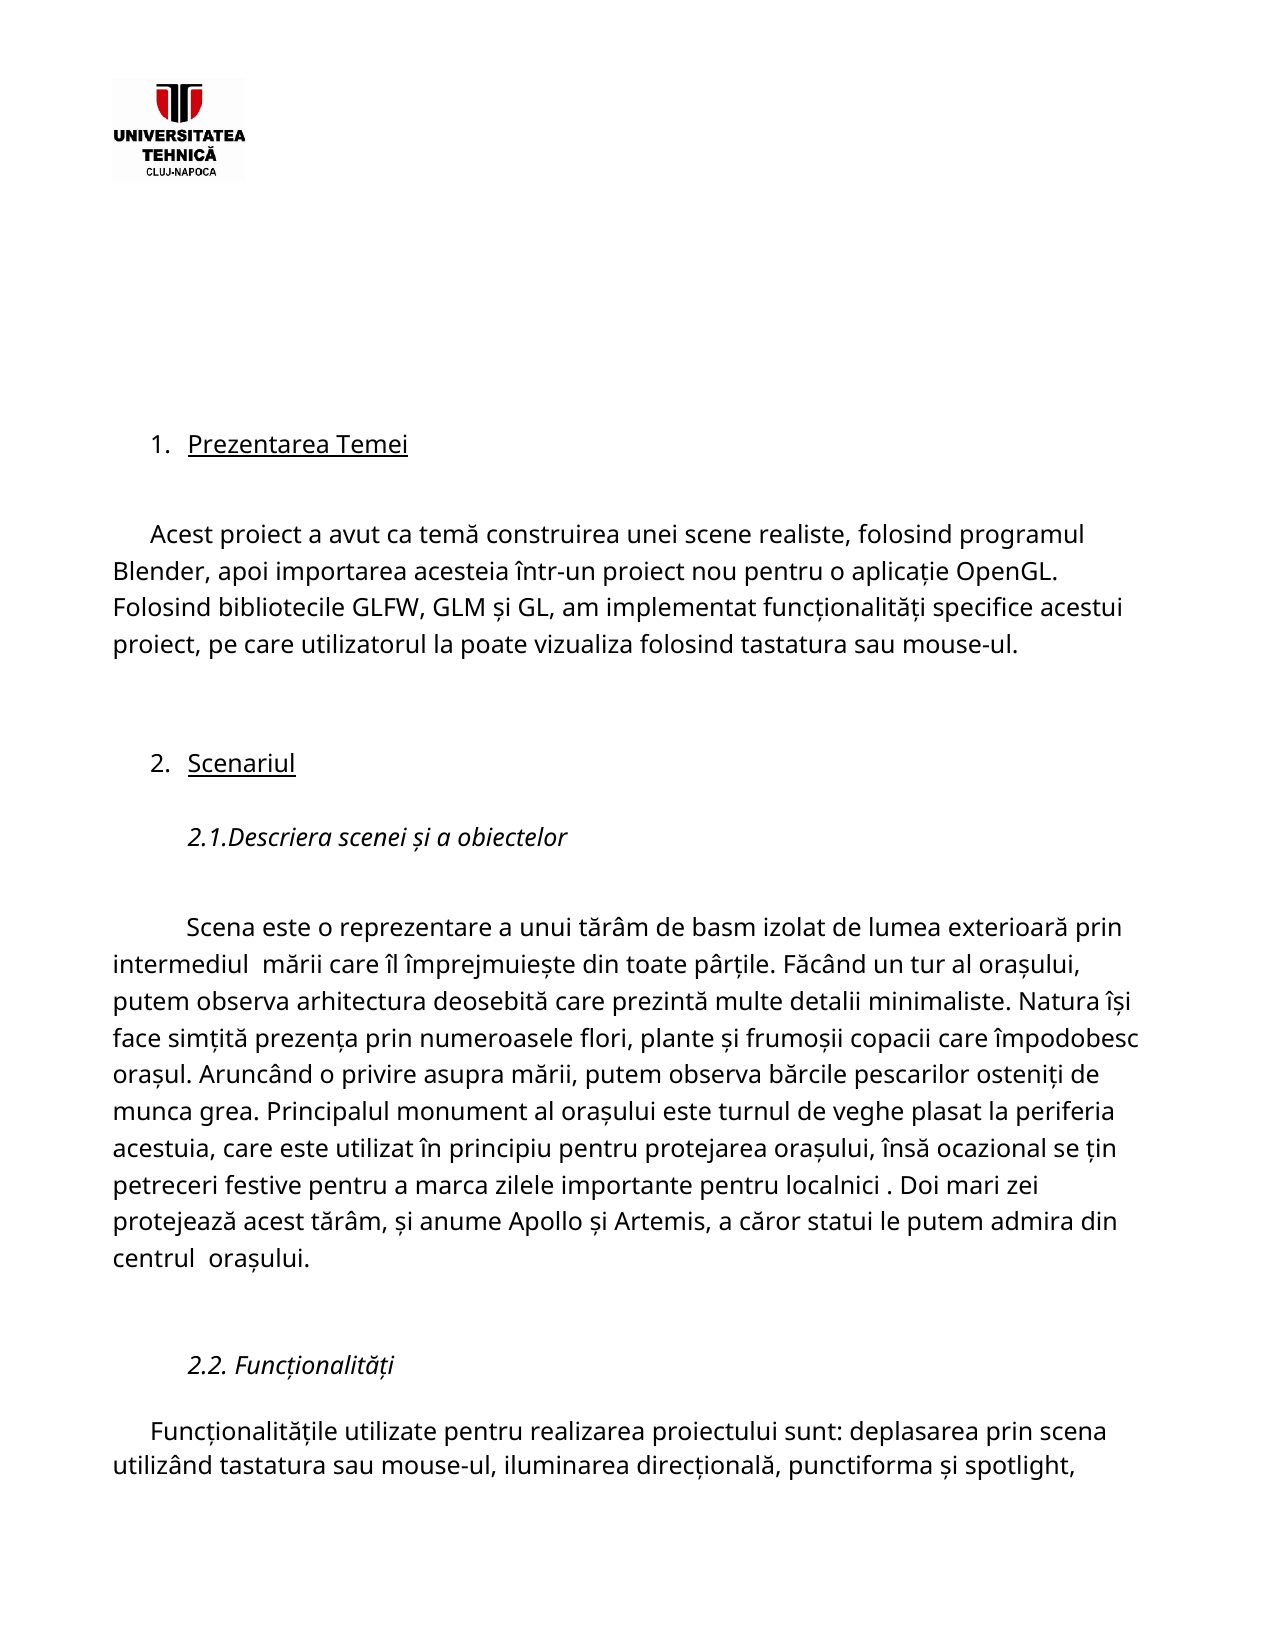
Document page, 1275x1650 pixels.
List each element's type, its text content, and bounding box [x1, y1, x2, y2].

text Scena este o reprezentare a unui tărâm de basm izolat de lumea exterioară prin intermediul mării care îl împrejmuiește din toate pârțile. Făcând un tur al orașului, putem observa arhitectura deosebită care prezintă multe detalii minimaliste. Natura își face simțită prezența prin numeroasele flori, plante și frumoșii copacii care împodobesc orașul. Aruncând o privire asupra mării, putem observa bărcile pescarilor osteniți de munca grea. Principalul monument al orașului este turnul de veghe plasat la periferia acestuia, care este utilizat în principiu pentru protejarea orașului, însă ocazional se țin petreceri festive pentru a marca zilele importante pentru localnici . Doi mari zei protejează acest tărâm, și anume Apollo și Artemis, a căror statui le putem admira din centrul orașului. [112, 910, 1162, 1275]
text Acest proiect a avut ca temă construirea unei scene realiste, folosind programul Blender, apoi importarea acesteia într-un proiect nou pentru o aplicație OpenGL. Folosind bibliotecile GLFW, GLM și GL, am implementat funcționalități specifice acestui proiect, pe care utilizatorul la poate vizualiza folosind tastatura sau mouse-ul. [112, 517, 1162, 661]
list 2.1.Descriera scenei și a obiectelor [187, 820, 1162, 854]
picture [112, 75, 245, 185]
list Prezentarea Temei [150, 426, 1162, 460]
list 2.2. Funcționalități [187, 1348, 1162, 1382]
list Scenariul [150, 746, 1162, 780]
